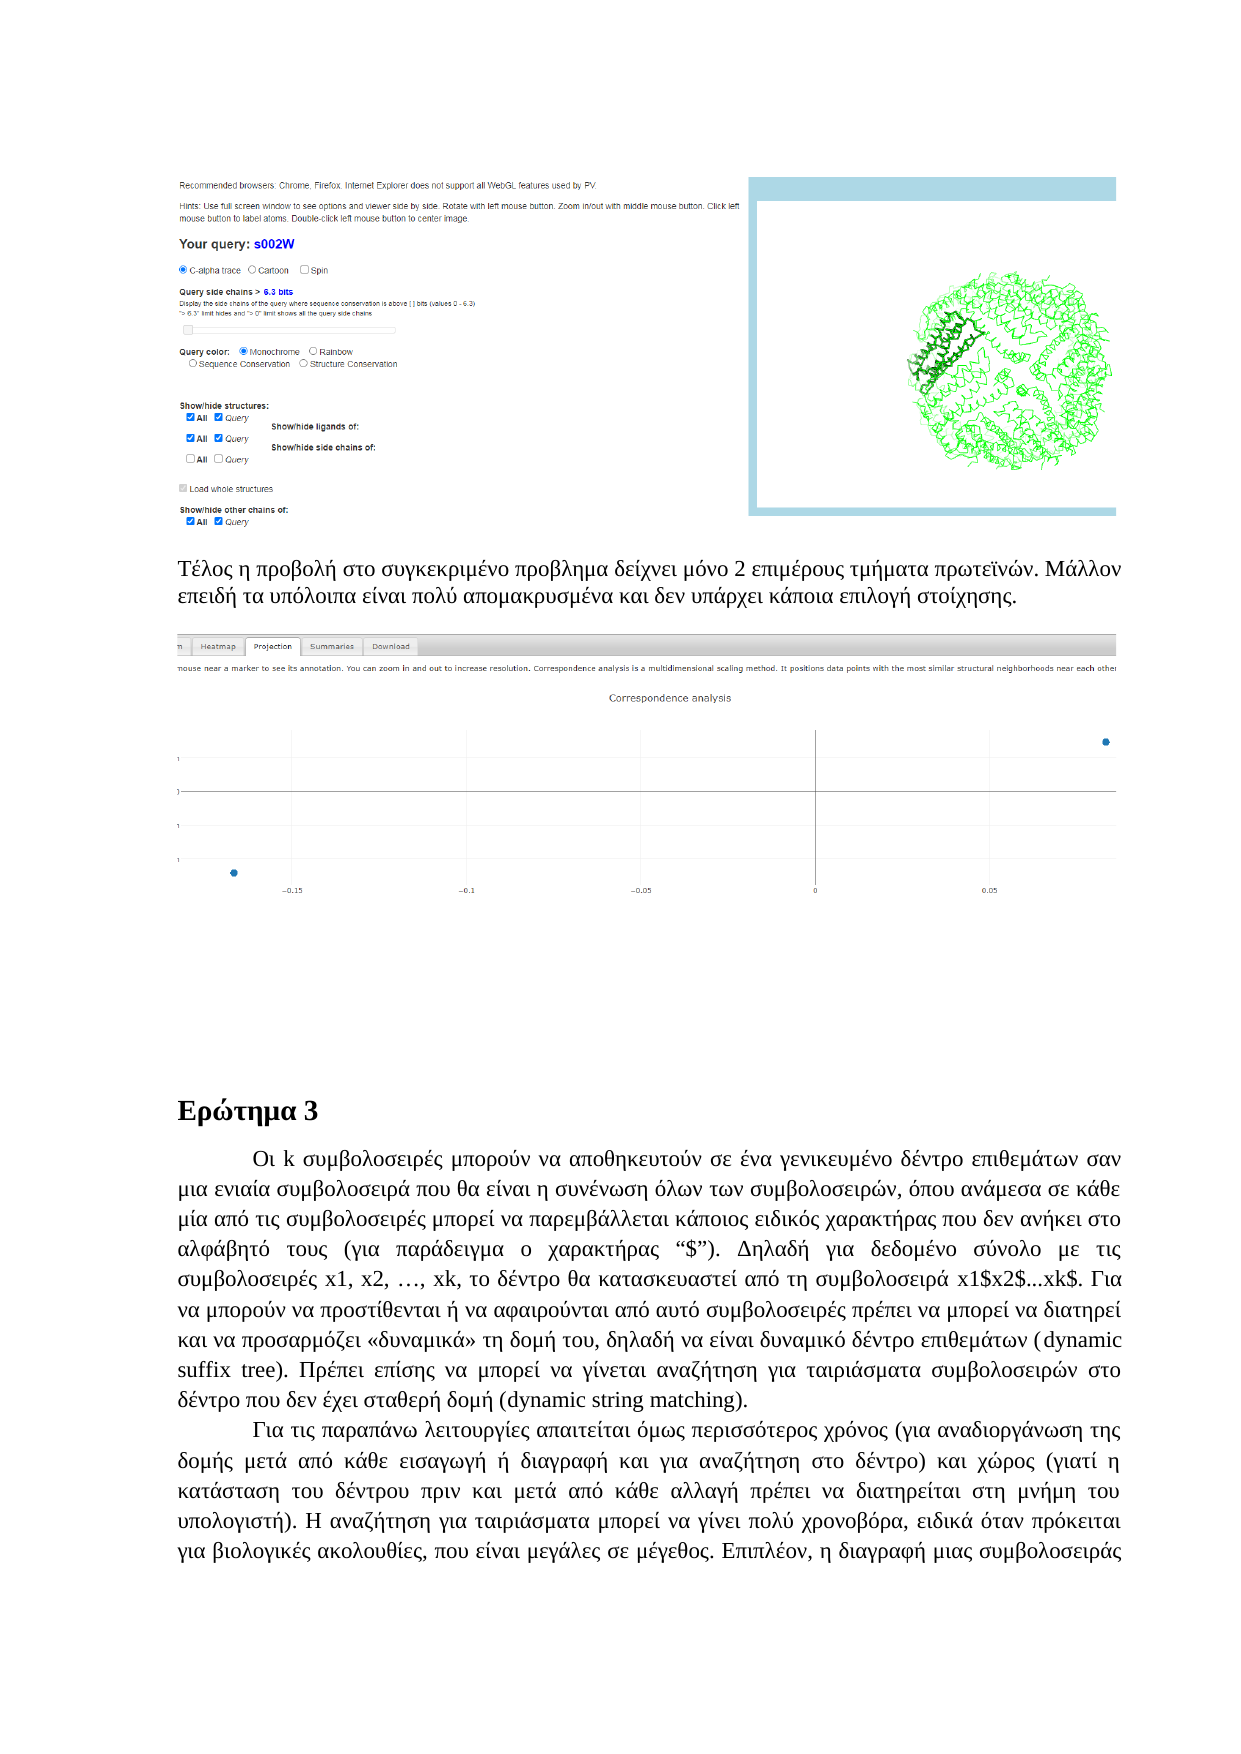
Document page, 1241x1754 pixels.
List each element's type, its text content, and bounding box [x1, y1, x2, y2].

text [177, 177, 1122, 608]
text Ερώτημα 3 [177, 1093, 1122, 1127]
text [177, 1416, 1122, 1564]
picture [177, 634, 1117, 914]
text Οι k συμβολοσειρές μπορούν να αποθηκευτούν σε ένα γενικευμένο δέντρο επιθεμάτων σαν μια ενιαία συμβολοσειρά που θα είναι η συνένωση όλων των συμβολοσειρών, όπου ανάμεσα σε κάθε μία από τις συμβολοσειρές μπορεί να παρεμβάλλεται κάποιος ειδικός χαρακτήρας που δεν ανήκει στο αλφάβητό τους (για παράδειγμα ο χαρακτήρας “$”). Δηλαδή για δεδομένο σύνολο με τις συμβολοσειρές x1, x2, …, xk, το δέντρο θα κατασκευαστεί από τη συμβολοσειρά x1$x2$...xk$. Για να μπορούν να προστίθενται ή να αφαιρούνται από αυτό συμβολοσειρές πρέπει να μπορεί να διατηρεί και να προσαρμόζει «δυναμικά» τη δομή του, δηλαδή να είναι δυναμικό δέντρο επιθεμάτων (dynamic suffix tree). Πρέπει επίσης να μπορεί να γίνεται αναζήτηση για ταιριάσματα συμβολοσειρών στο δέντρο που δεν έχει σταθερή δομή (dynamic string matching). [177, 1144, 1122, 1413]
picture [177, 177, 1117, 556]
